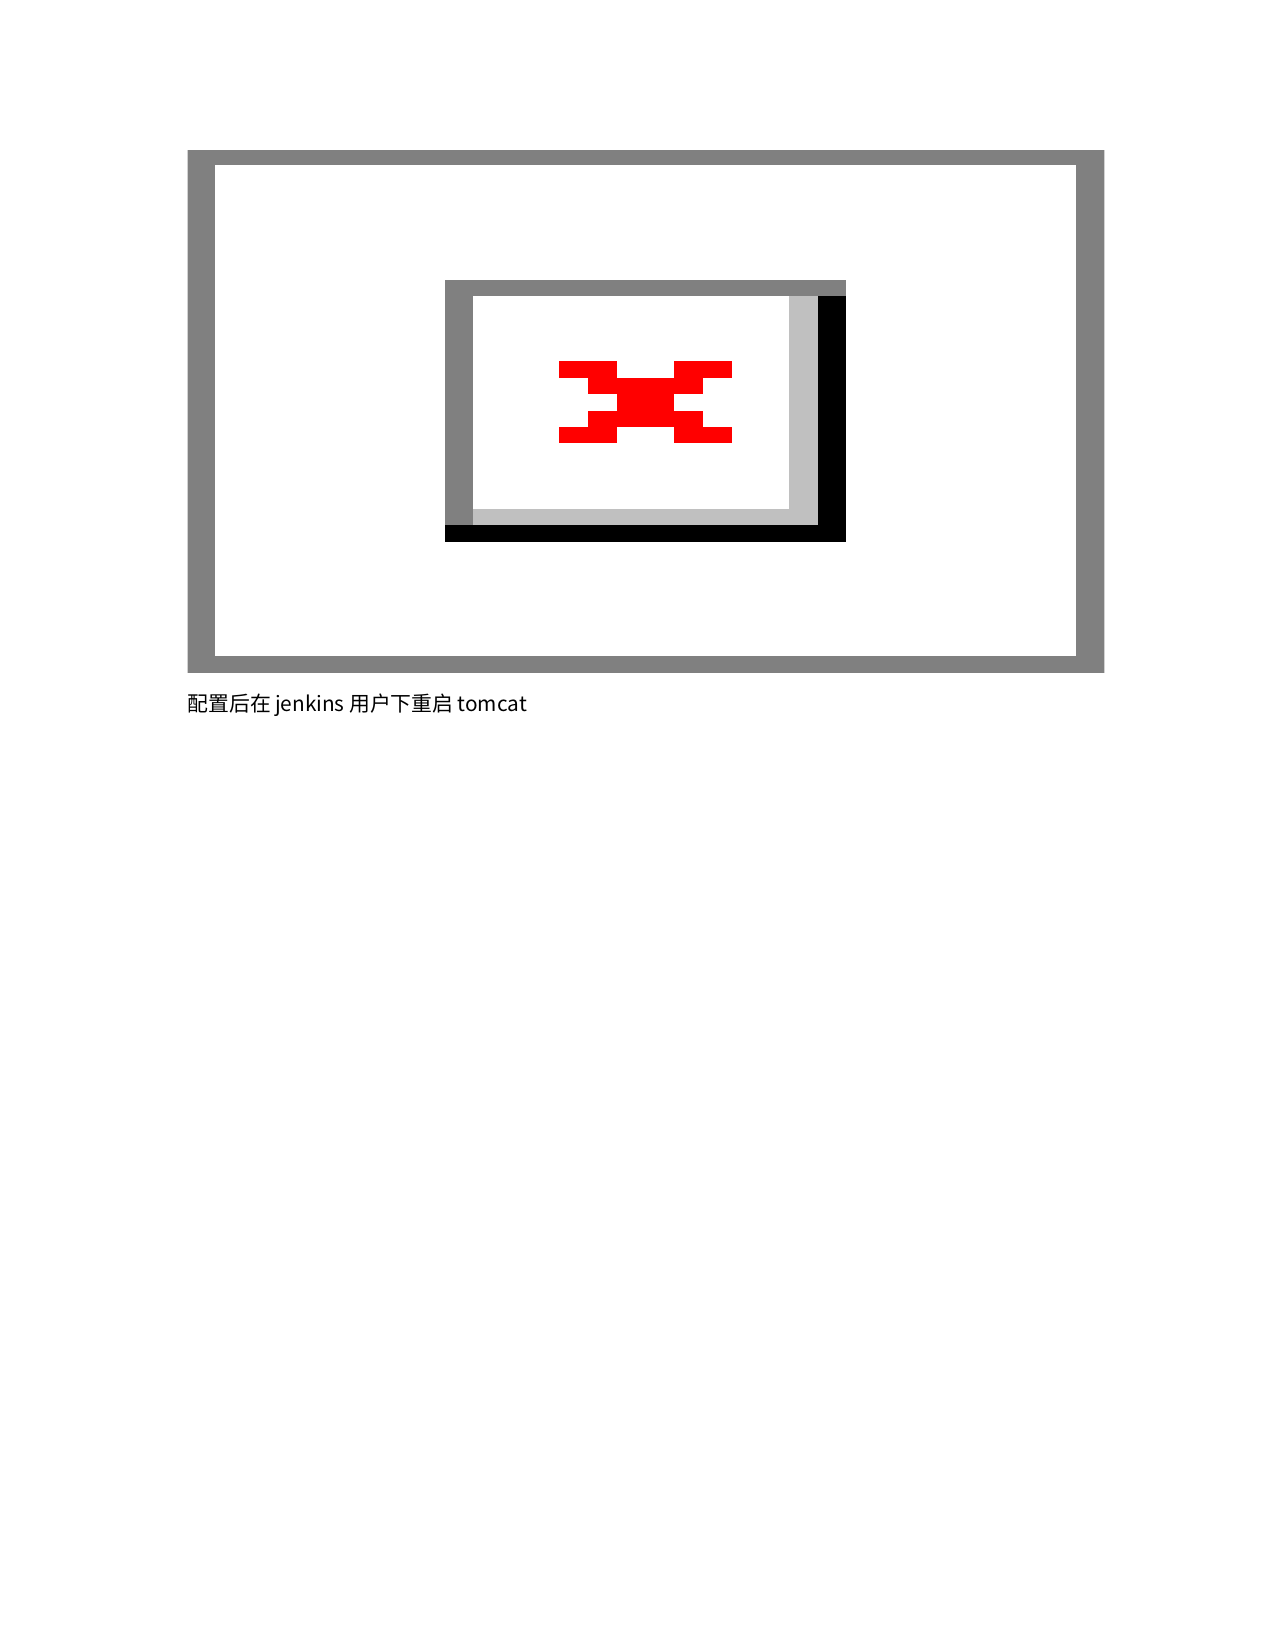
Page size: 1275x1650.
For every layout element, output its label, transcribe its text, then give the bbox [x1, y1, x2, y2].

picture [187, 150, 1105, 673]
text 配置后在jenkins用户下重启tomcat [187, 687, 1087, 717]
